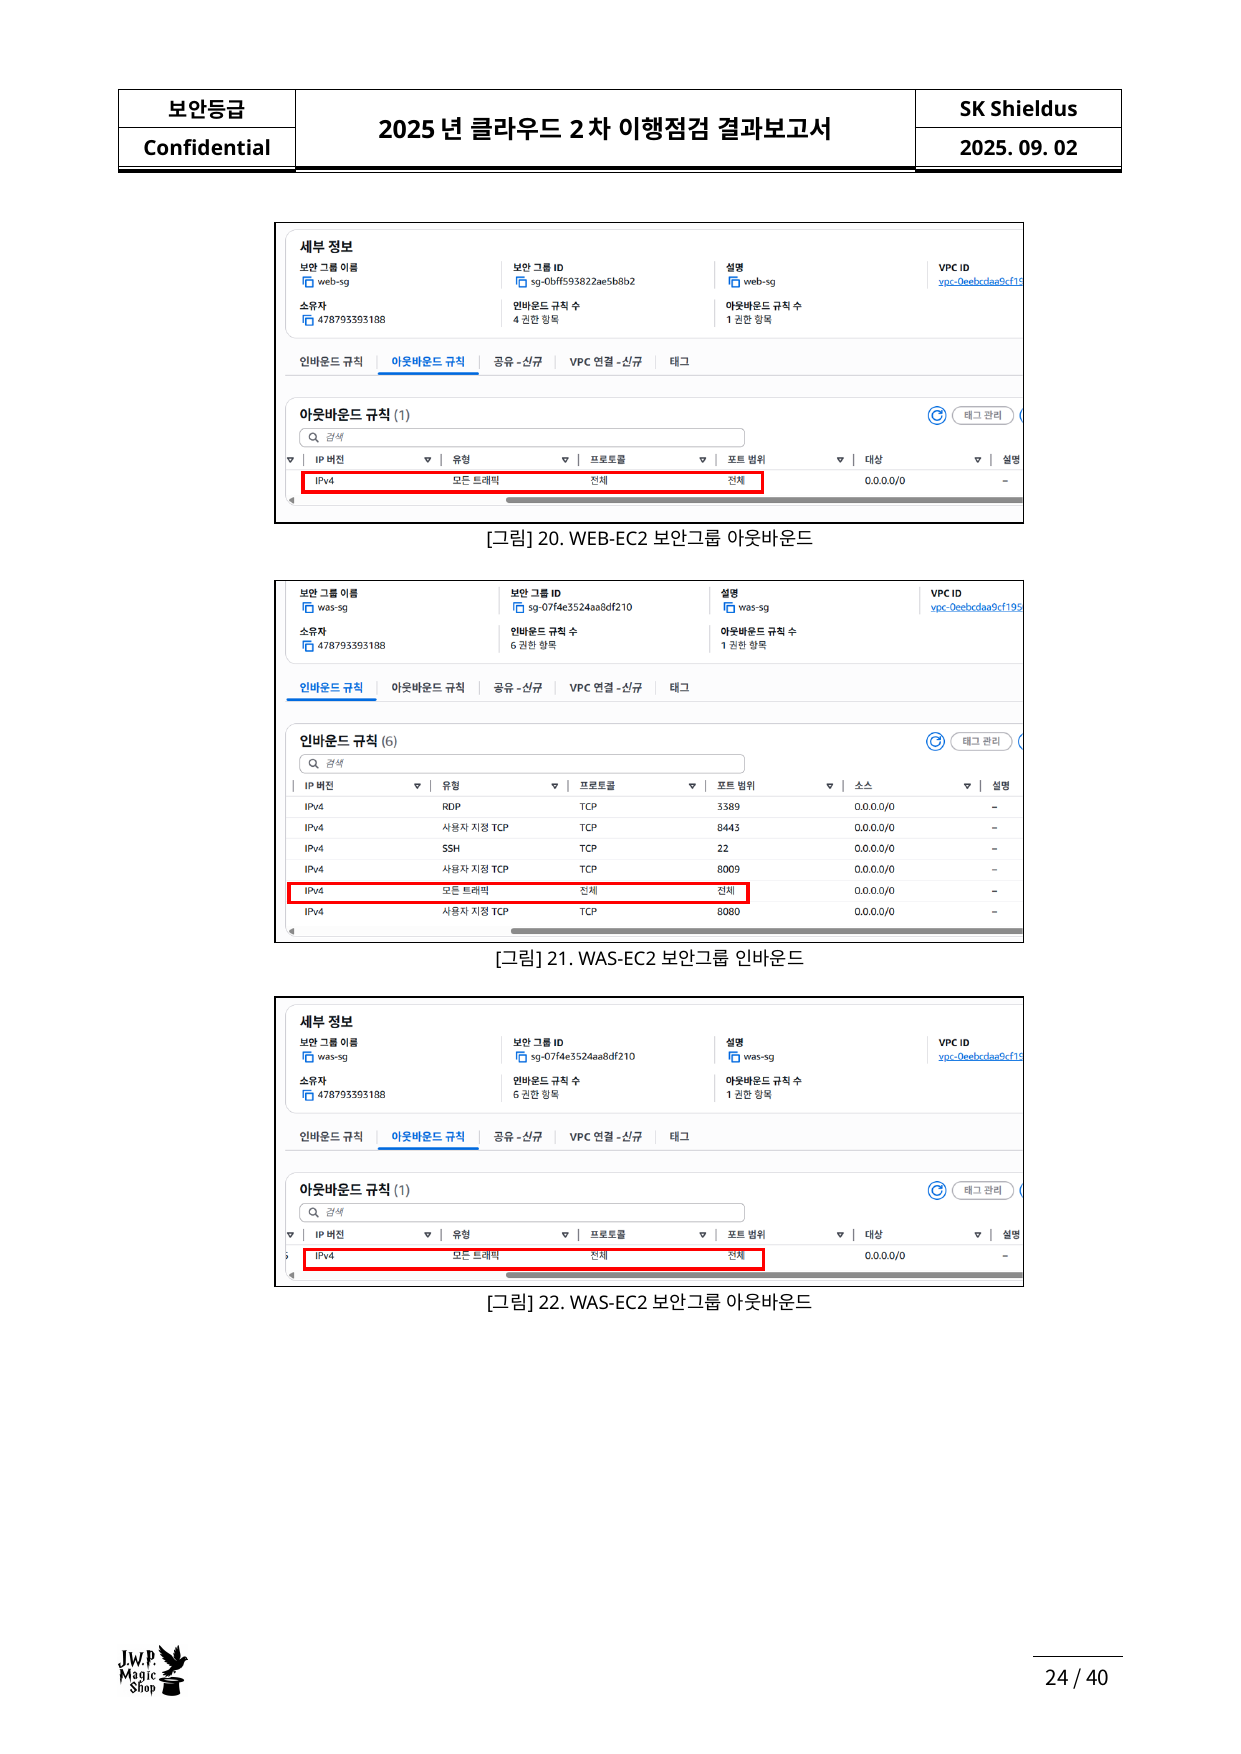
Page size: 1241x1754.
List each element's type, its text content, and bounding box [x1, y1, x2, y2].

picture [276, 998, 1023, 1286]
picture [117, 1644, 188, 1697]
picture [276, 581, 1023, 942]
picture [276, 223, 1023, 522]
